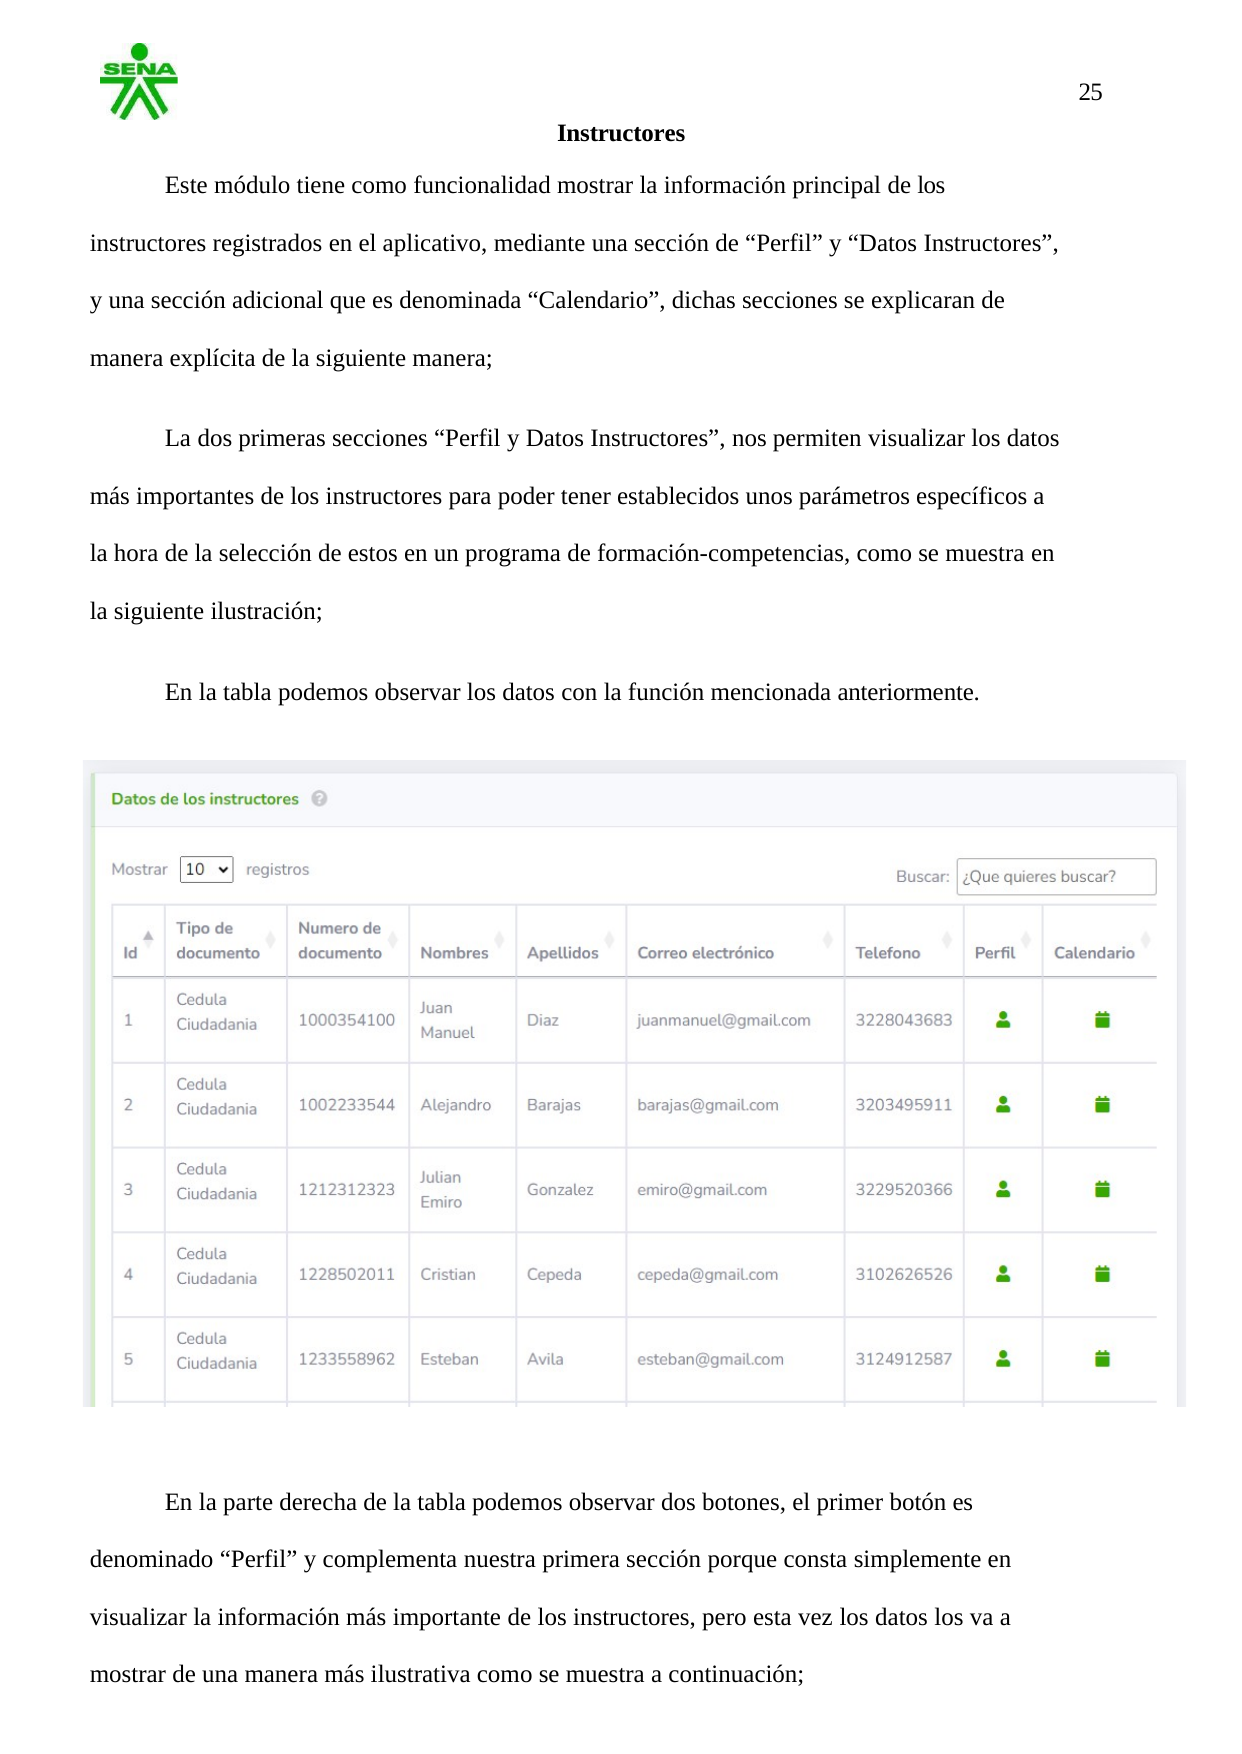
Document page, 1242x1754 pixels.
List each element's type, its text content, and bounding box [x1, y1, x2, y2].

text En la tabla podemos observar los datos con la función mencionada anteriormente. [164, 677, 1239, 706]
text denominado “Perfil” y complementa nuestra primera sección porque consta simplemente en visualizar la información más importante de los instructores, pero esta vez los datos los va a mostrar de una manera más ilustrativa como se muestra a continuación; [89, 1544, 1012, 1688]
picture [82, 760, 1187, 1407]
text En la parte derecha de la tabla podemos observar dos botones, el primer botón es [164, 1487, 1239, 1516]
picture [100, 43, 178, 119]
subtitle Instructores [77, 119, 1165, 147]
text instructores registrados en el aplicativo, mediante una sección de “Perfil” y “Datos Instructores”, y una sección adicional que es denominada “Calendario”, dichas secciones se explicaran de manera explícita de la siguiente manera; [89, 228, 1064, 371]
text La dos primeras secciones “Perfil y Datos Instructores”, nos permiten visualizar los datos más importantes de los instructores para poder tener establecidos unos parámetros específicos a la hora de la selección de estos en un programa de formación-competencias, como se muestra en la siguiente ilustración; [89, 423, 1060, 625]
text Este módulo tiene como funcionalidad mostrar la información principal de los [164, 170, 1239, 199]
